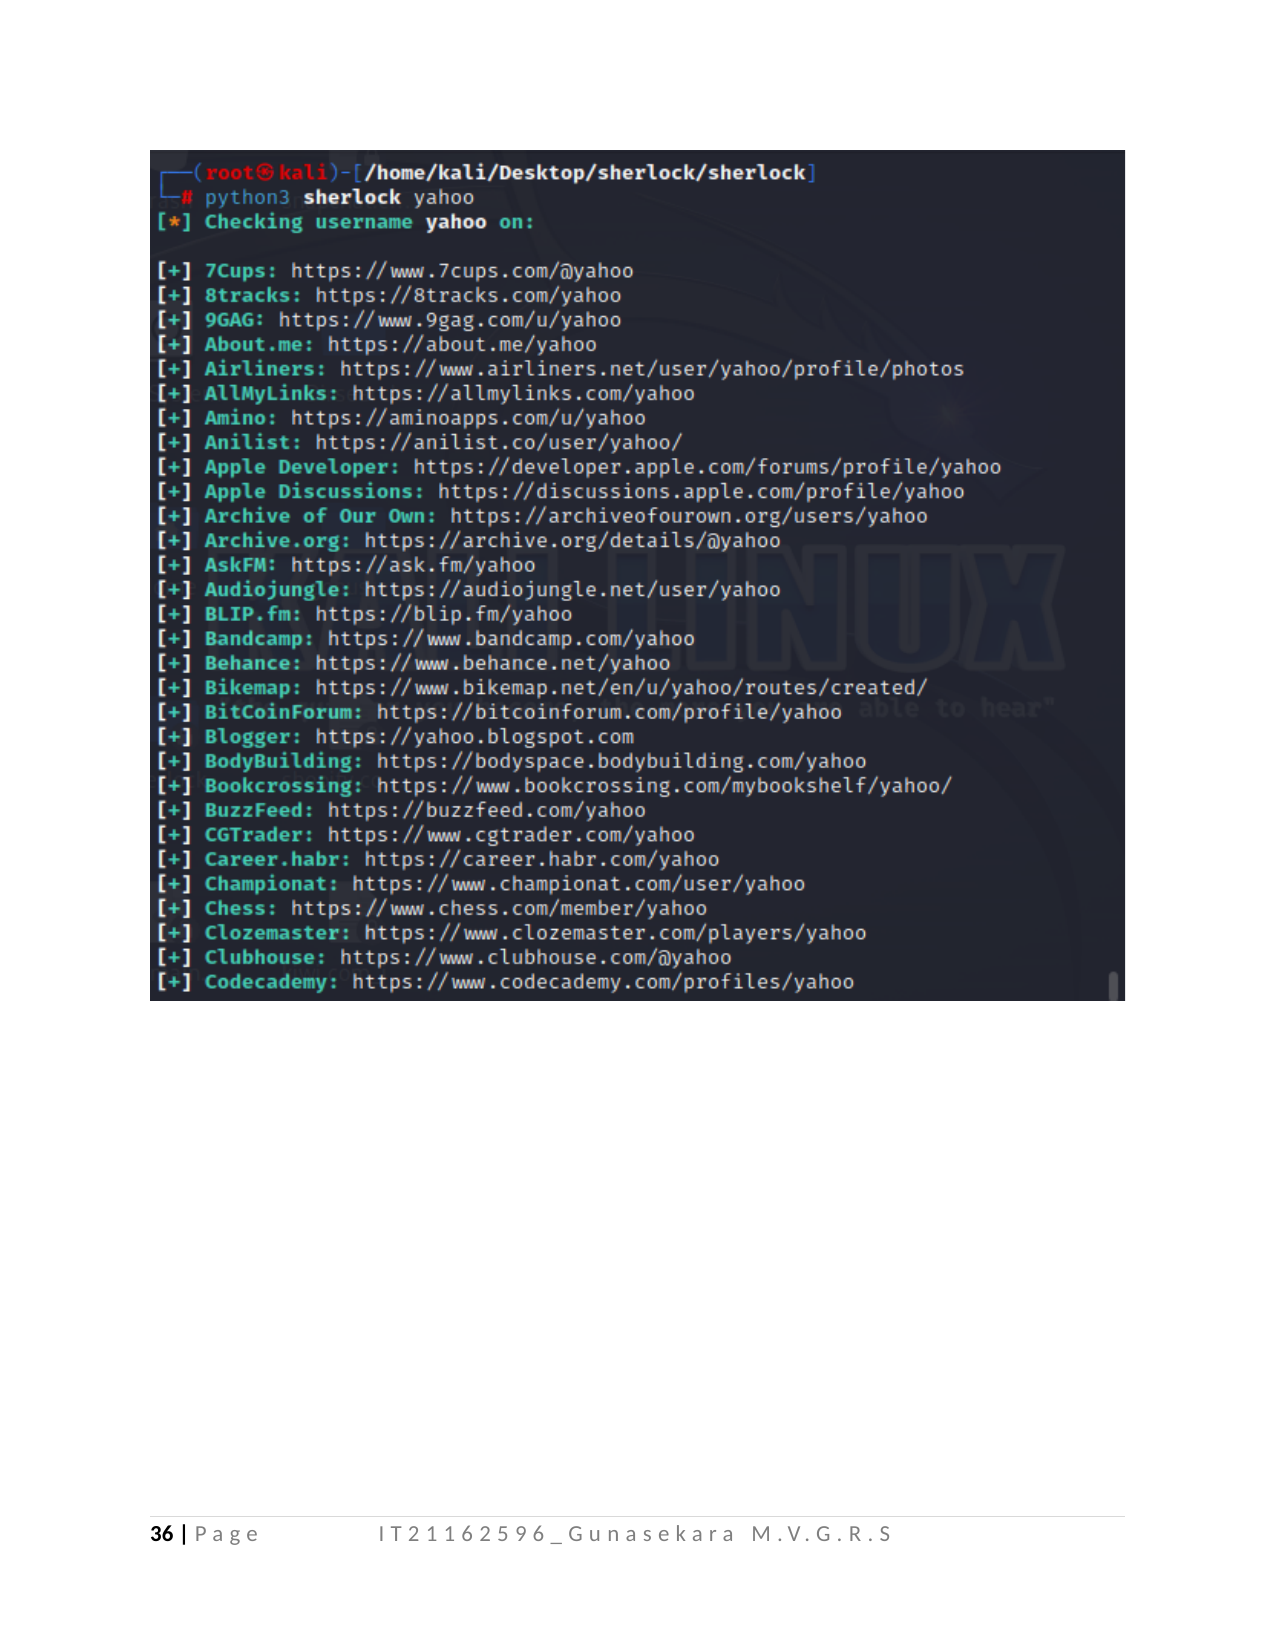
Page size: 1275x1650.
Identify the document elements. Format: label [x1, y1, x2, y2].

picture [150, 150, 1125, 1001]
